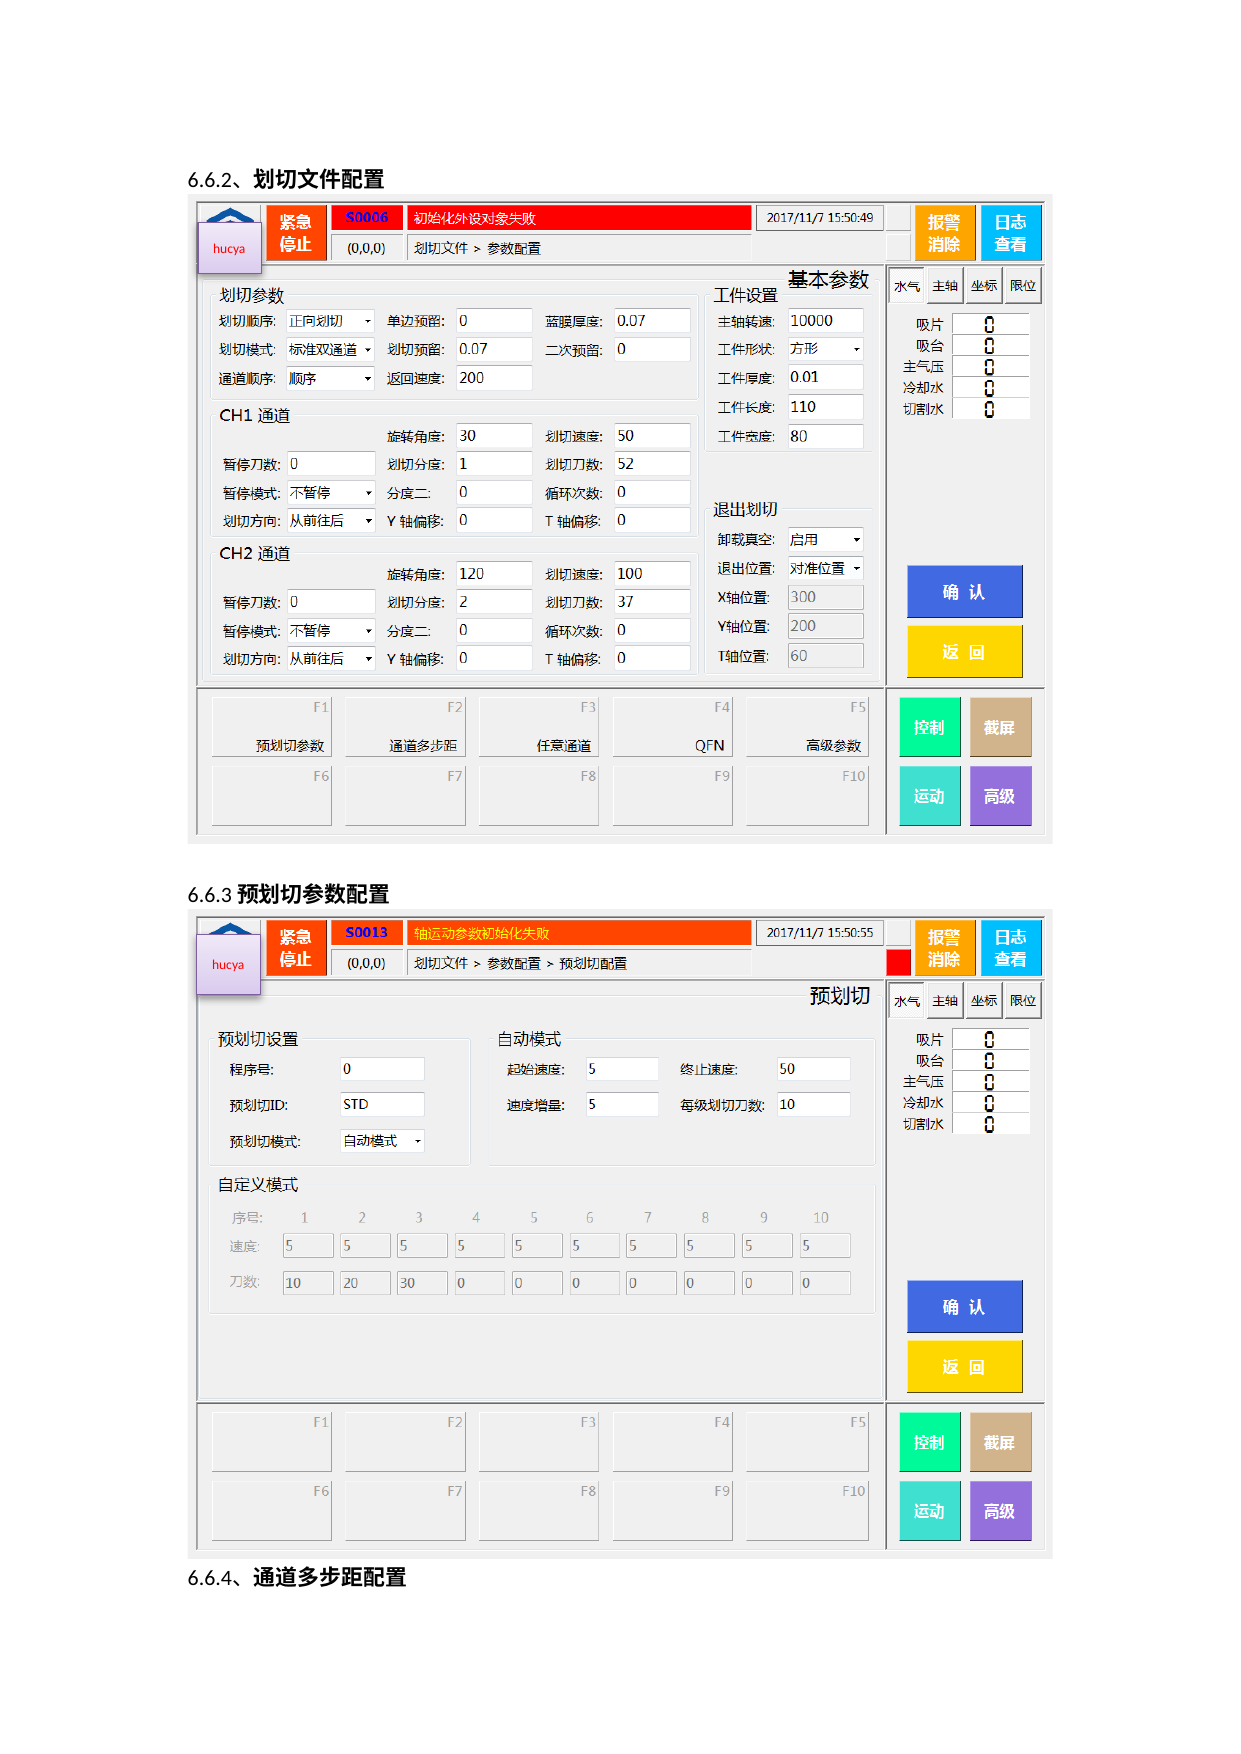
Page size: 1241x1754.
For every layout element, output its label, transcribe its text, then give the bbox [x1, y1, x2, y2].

picture [187, 194, 1053, 844]
text 6.6.3 预划切参数配置 [187, 877, 1053, 909]
text 6.6.4、通道多步距配置 [187, 1559, 1053, 1592]
picture [187, 909, 1053, 1559]
text 6.6.2、划切文件配置 [187, 162, 1053, 194]
